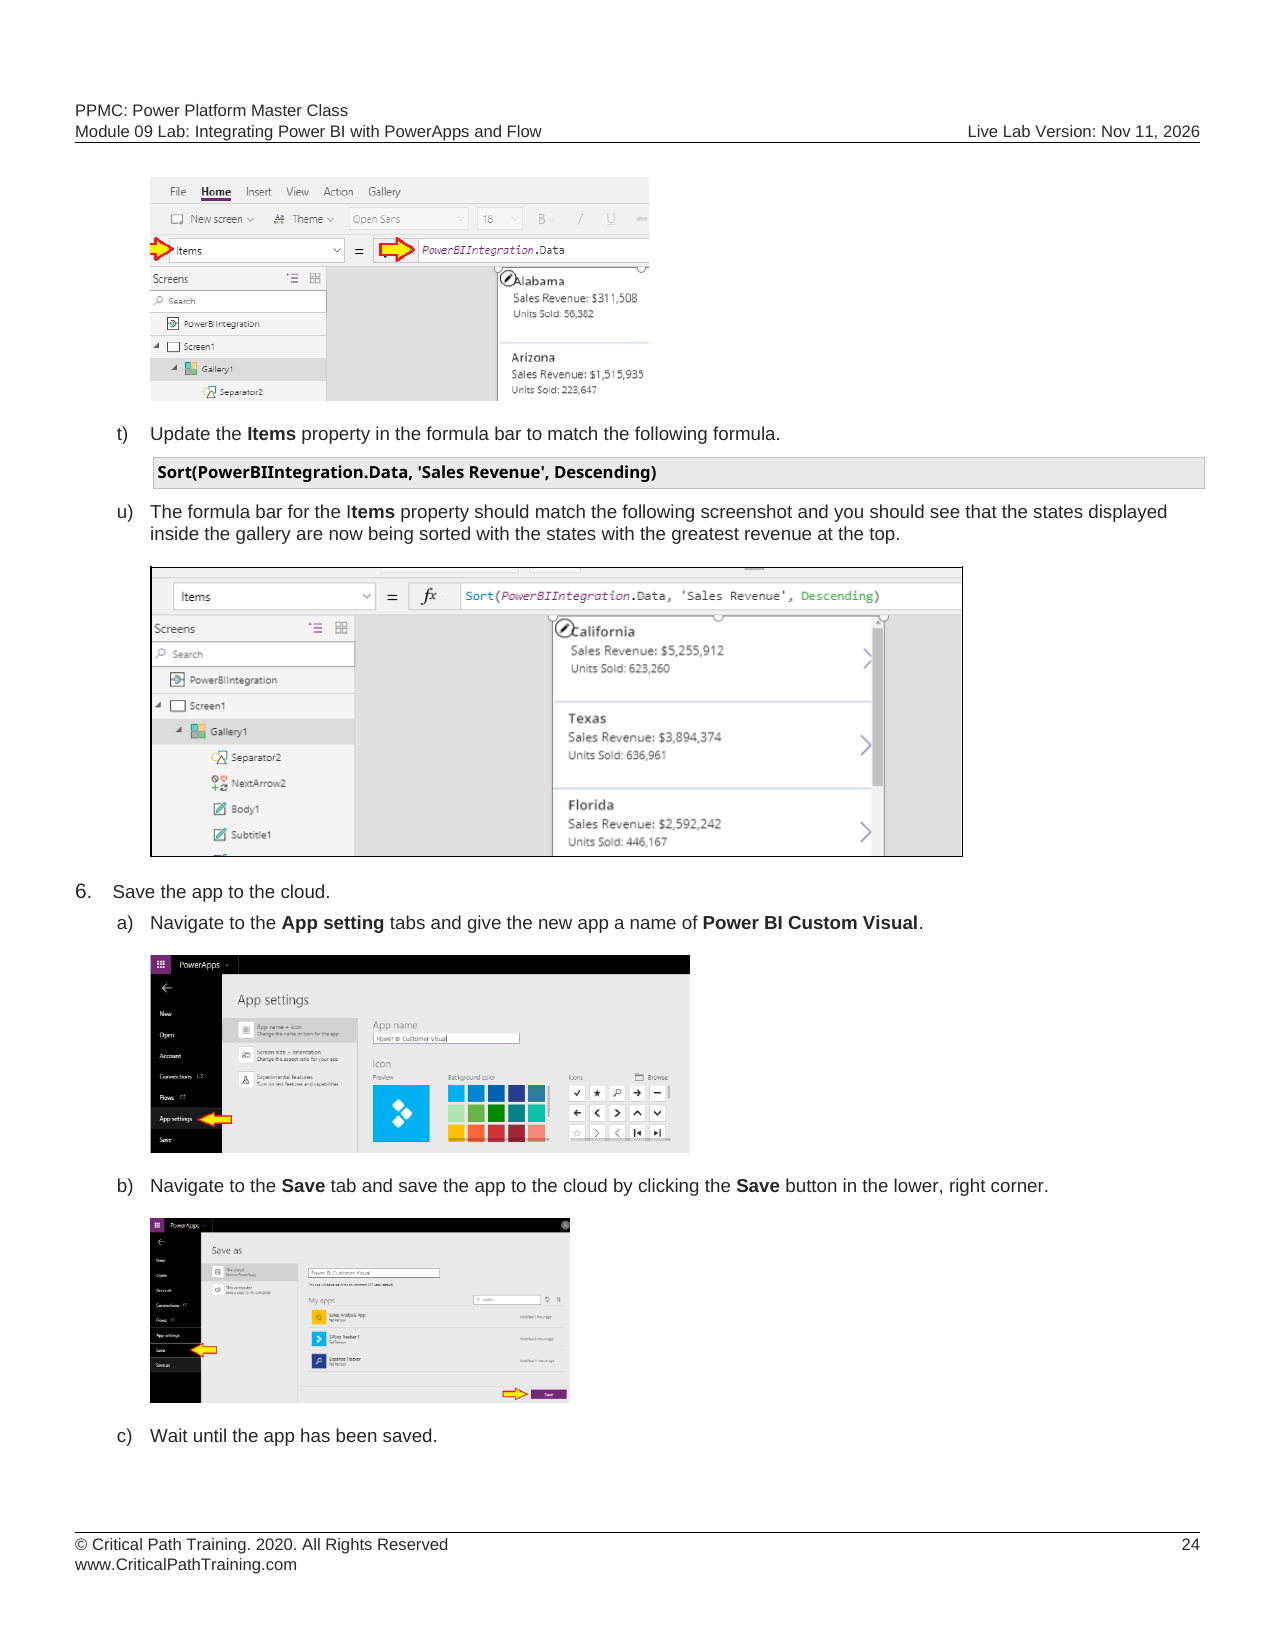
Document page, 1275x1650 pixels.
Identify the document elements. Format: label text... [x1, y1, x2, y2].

list Navigate to the Save tab and save the app to the cloud by clicking the Save button in the lower, right corner. [117, 1175, 1200, 1196]
picture [150, 177, 650, 401]
text Sort(PowerBIIntegration.Data, 'Sales Revenue', Descending) [154, 458, 1204, 488]
list The formula bar for the Items property should match the following screenshot and you should see that the states displayed inside the gallery are now being sorted with the states with the greatest revenue at the top. [117, 501, 1200, 544]
list Wait until the app has been saved. [117, 1425, 1200, 1446]
list Update the Items property in the formula bar to match the following formula. [117, 422, 1200, 444]
picture [150, 955, 690, 1153]
list Save the app to the cloud. [75, 879, 1200, 903]
picture [152, 568, 962, 856]
list Navigate to the App setting tabs and give the new app a name of Power BI Custom Visual. [117, 912, 1200, 933]
picture [150, 1218, 570, 1403]
